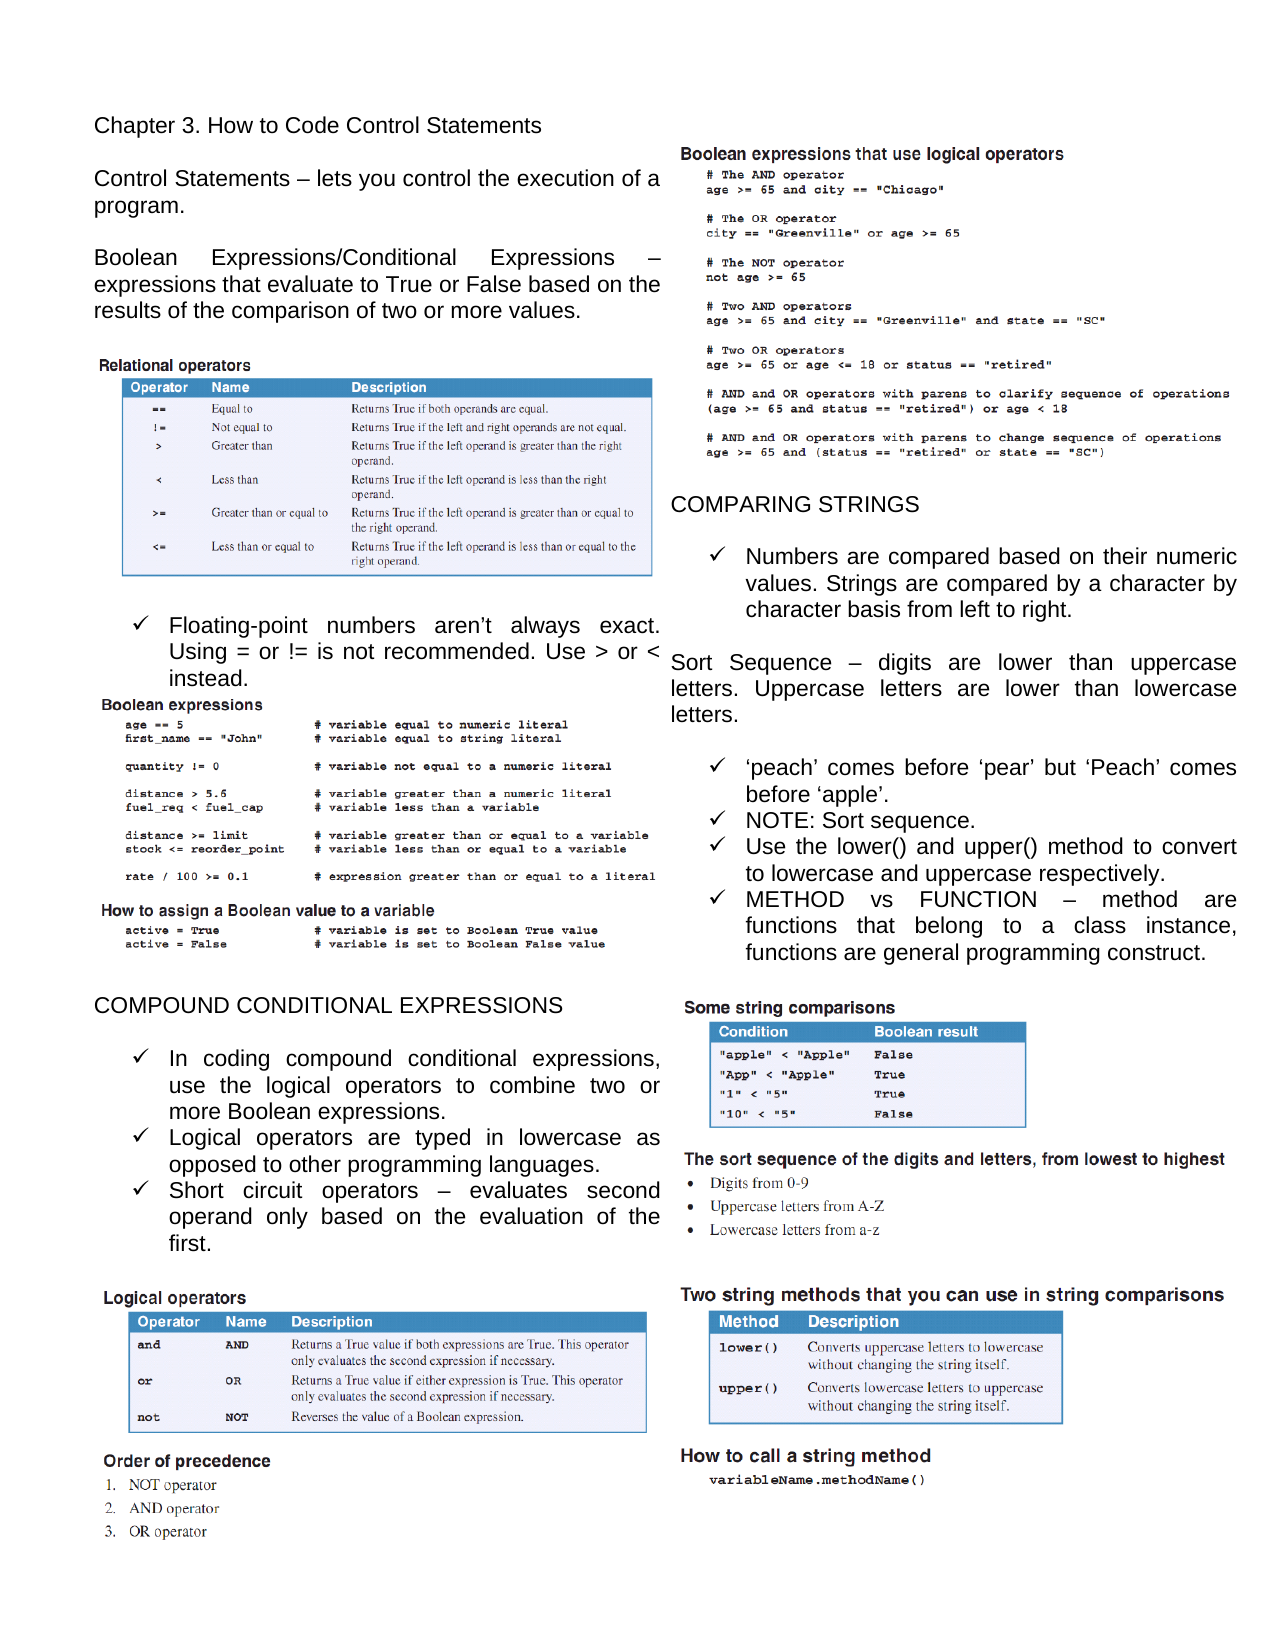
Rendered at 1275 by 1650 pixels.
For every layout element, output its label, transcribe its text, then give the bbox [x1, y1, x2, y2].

picture [670, 991, 1238, 1249]
list Floating-point numbers aren’t always exact. Using = or != is not recommended. Use > or < instead. [131, 612, 661, 691]
text Control Statements – lets you control the execution of a program. [94, 165, 661, 218]
text Chapter 3. How to Code Control Statements [94, 112, 661, 139]
list METHOD vs FUNCTION – method are functions that belong to a class instance, functions are general programming construct. [708, 886, 1237, 965]
list In coding compound conditional expressions, use the logical operators to combine two or more Boolean expressions. [131, 1045, 661, 1124]
picture [670, 1275, 1238, 1489]
picture [93, 349, 661, 586]
list Logical operators are typed in lowercase as opposed to other programming languages. [131, 1124, 661, 1177]
list Use the lower() and upper() method to convert to lowercase and uppercase respectively. [708, 833, 1237, 886]
picture [670, 138, 1238, 465]
text Boolean Expressions/Conditional Expressions – expressions that evaluate to True or False based on the results of the comparison of two or more values. [94, 244, 661, 323]
text COMPOUND CONDITIONAL EXPRESSIONS [94, 992, 661, 1019]
list Numbers are compared based on their numeric values. Strings are compared by a character by character basis from left to right. [708, 543, 1237, 622]
picture [93, 691, 661, 967]
picture [93, 1282, 661, 1548]
list ‘peach’ comes before ‘pear’ but ‘Peach’ comes before ‘apple’. [708, 754, 1237, 807]
list Short circuit operators – evaluates second operand only based on the evaluation of the first. [131, 1177, 661, 1256]
text Sort Sequence – digits are lower than uppercase letters. Uppercase letters are lower than lowercase letters. [670, 649, 1237, 728]
text COMPARING STRINGS [670, 491, 1237, 517]
list NOTE: Sort sequence. [708, 807, 1237, 833]
